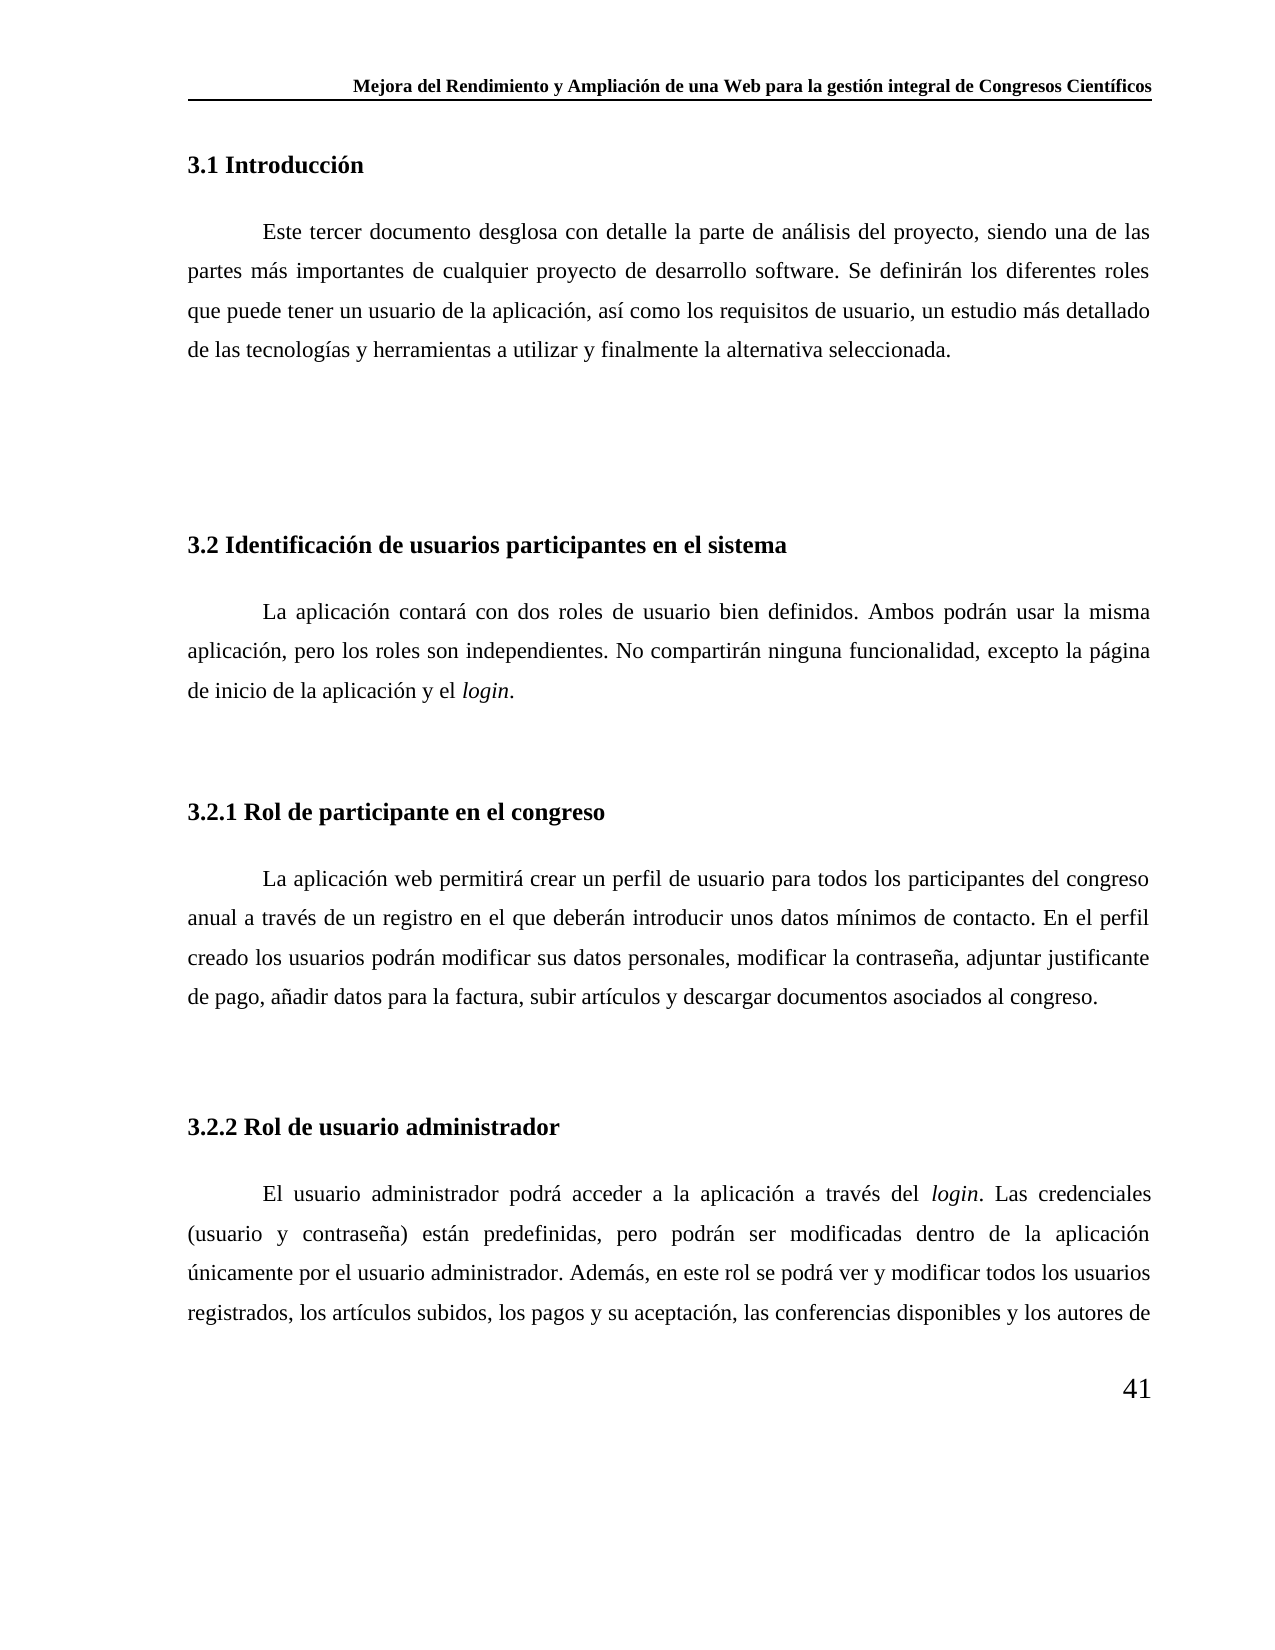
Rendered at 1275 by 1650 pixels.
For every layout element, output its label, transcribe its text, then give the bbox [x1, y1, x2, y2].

text La aplicación contará con dos roles de usuario bien definidos. Ambos podrán usar la misma aplicación, pero los roles son independientes. No compartirán ninguna funcionalidad, excepto la página de inicio de la aplicación y el login. [187, 598, 1152, 703]
subtitle 3.2 Identificación de usuarios participantes en el sistema [187, 530, 1152, 559]
subtitle 3.1 Introducción [187, 150, 1152, 179]
text Este tercer documento desglosa con detalle la parte de análisis del proyecto, siendo una de las partes más importantes de cualquier proyecto de desarrollo software. Se definirán los diferentes roles que puede tener un usuario de la aplicación, así como los requisitos de usuario, un estudio más detallado de las tecnologías y herramientas a utilizar y finalmente la alternativa seleccionada. [187, 218, 1152, 363]
subtitle 3.2.2 Rol de usuario administrador [187, 1112, 1152, 1141]
subtitle 3.2.1 Rol de participante en el congreso [187, 797, 1152, 826]
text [187, 1180, 1152, 1325]
text La aplicación web permitirá crear un perfil de usuario para todos los participantes del congreso anual a través de un registro en el que deberán introducir unos datos mínimos de contacto. En el perfil creado los usuarios podrán modificar sus datos personales, modificar la contraseña, adjuntar justificante de pago, añadir datos para la factura, subir artículos y descargar documentos asociados al congreso. [187, 865, 1152, 1010]
